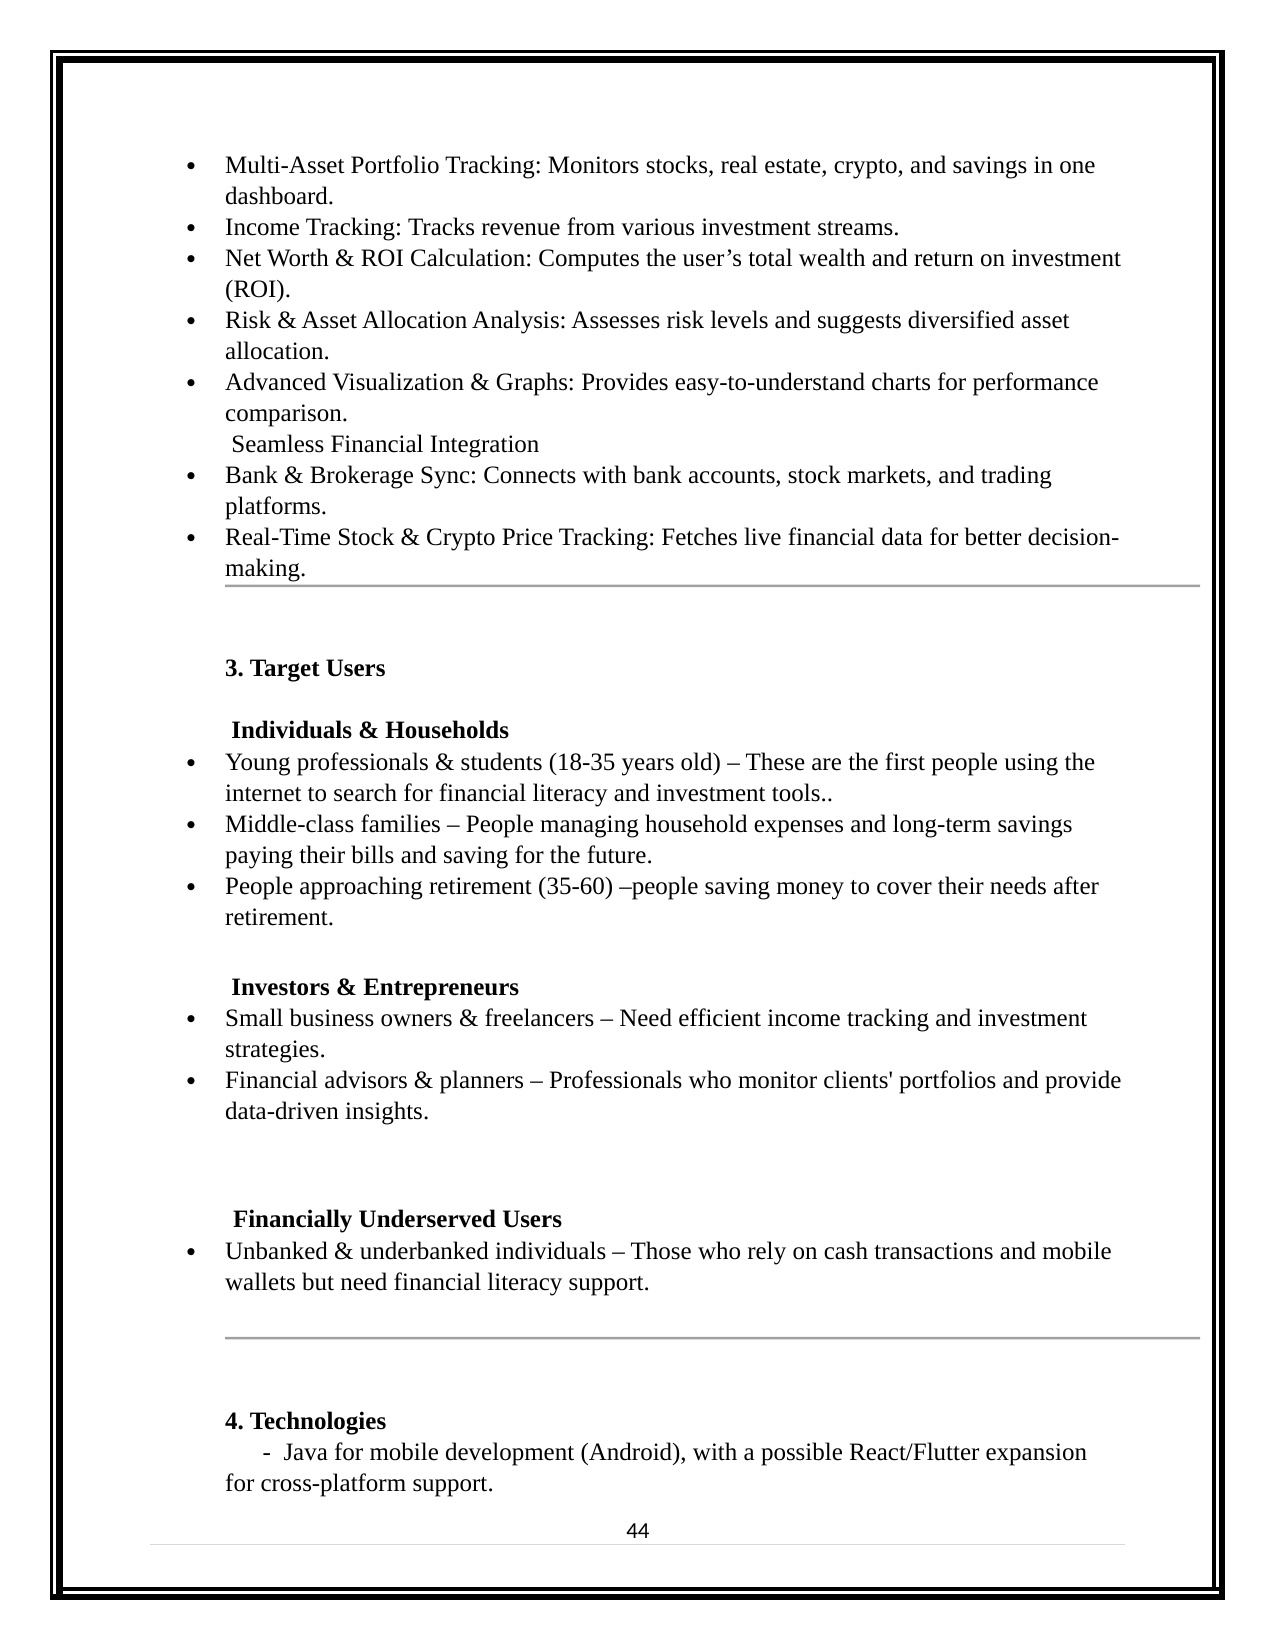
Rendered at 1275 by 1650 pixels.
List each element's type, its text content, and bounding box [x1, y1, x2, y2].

list Bank & Brokerage Sync: Connects with bank accounts, stock markets, and trading platforms. [187, 460, 1125, 520]
list Investors & Entrepreneurs [225, 972, 1125, 1000]
list Unbanked & underbanked individuals – Those who rely on cash transactions and mobile wallets but need financial literacy support. [187, 1236, 1125, 1296]
list Small business owners & freelancers – Need efficient income tracking and investment strategies. [187, 1003, 1125, 1062]
list People approaching retirement (35-60) –people saving money to cover their needs after retirement. [187, 871, 1125, 931]
list Seamless Financial Integration [225, 429, 1125, 458]
list Net Worth & ROI Calculation: Computes the user’s total wealth and return on investment (ROI). [187, 243, 1125, 303]
list Financial advisors & planners – Professionals who monitor clients' portfolios and provide data-driven insights. [187, 1065, 1125, 1124]
list Risk & Asset Allocation Analysis: Assesses risk levels and suggests diversified asset allocation. [187, 305, 1125, 365]
list Multi-Asset Portfolio Tracking: Monitors stocks, real estate, crypto, and savings in one dashboard. [187, 150, 1125, 210]
list Financially Underserved Users [225, 1204, 1125, 1233]
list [225, 1406, 1125, 1497]
list Middle-class families – People managing household expenses and long-term savings paying their bills and saving for the future. [187, 809, 1125, 868]
list Income Tracking: Tracks revenue from various investment streams. [187, 212, 1125, 241]
list Real-Time Stock & Crypto Price Tracking: Fetches live financial data for better decision-making. [187, 522, 1125, 582]
list 3. Target Users [225, 653, 1125, 682]
list Individuals & Households [225, 716, 1125, 744]
list Advanced Visualization & Graphs: Provides easy-to-understand charts for performance comparison. [187, 367, 1125, 427]
list Young professionals & students (18-35 years old) – These are the first people using the internet to search for financial literacy and investment tools.. [187, 747, 1125, 806]
